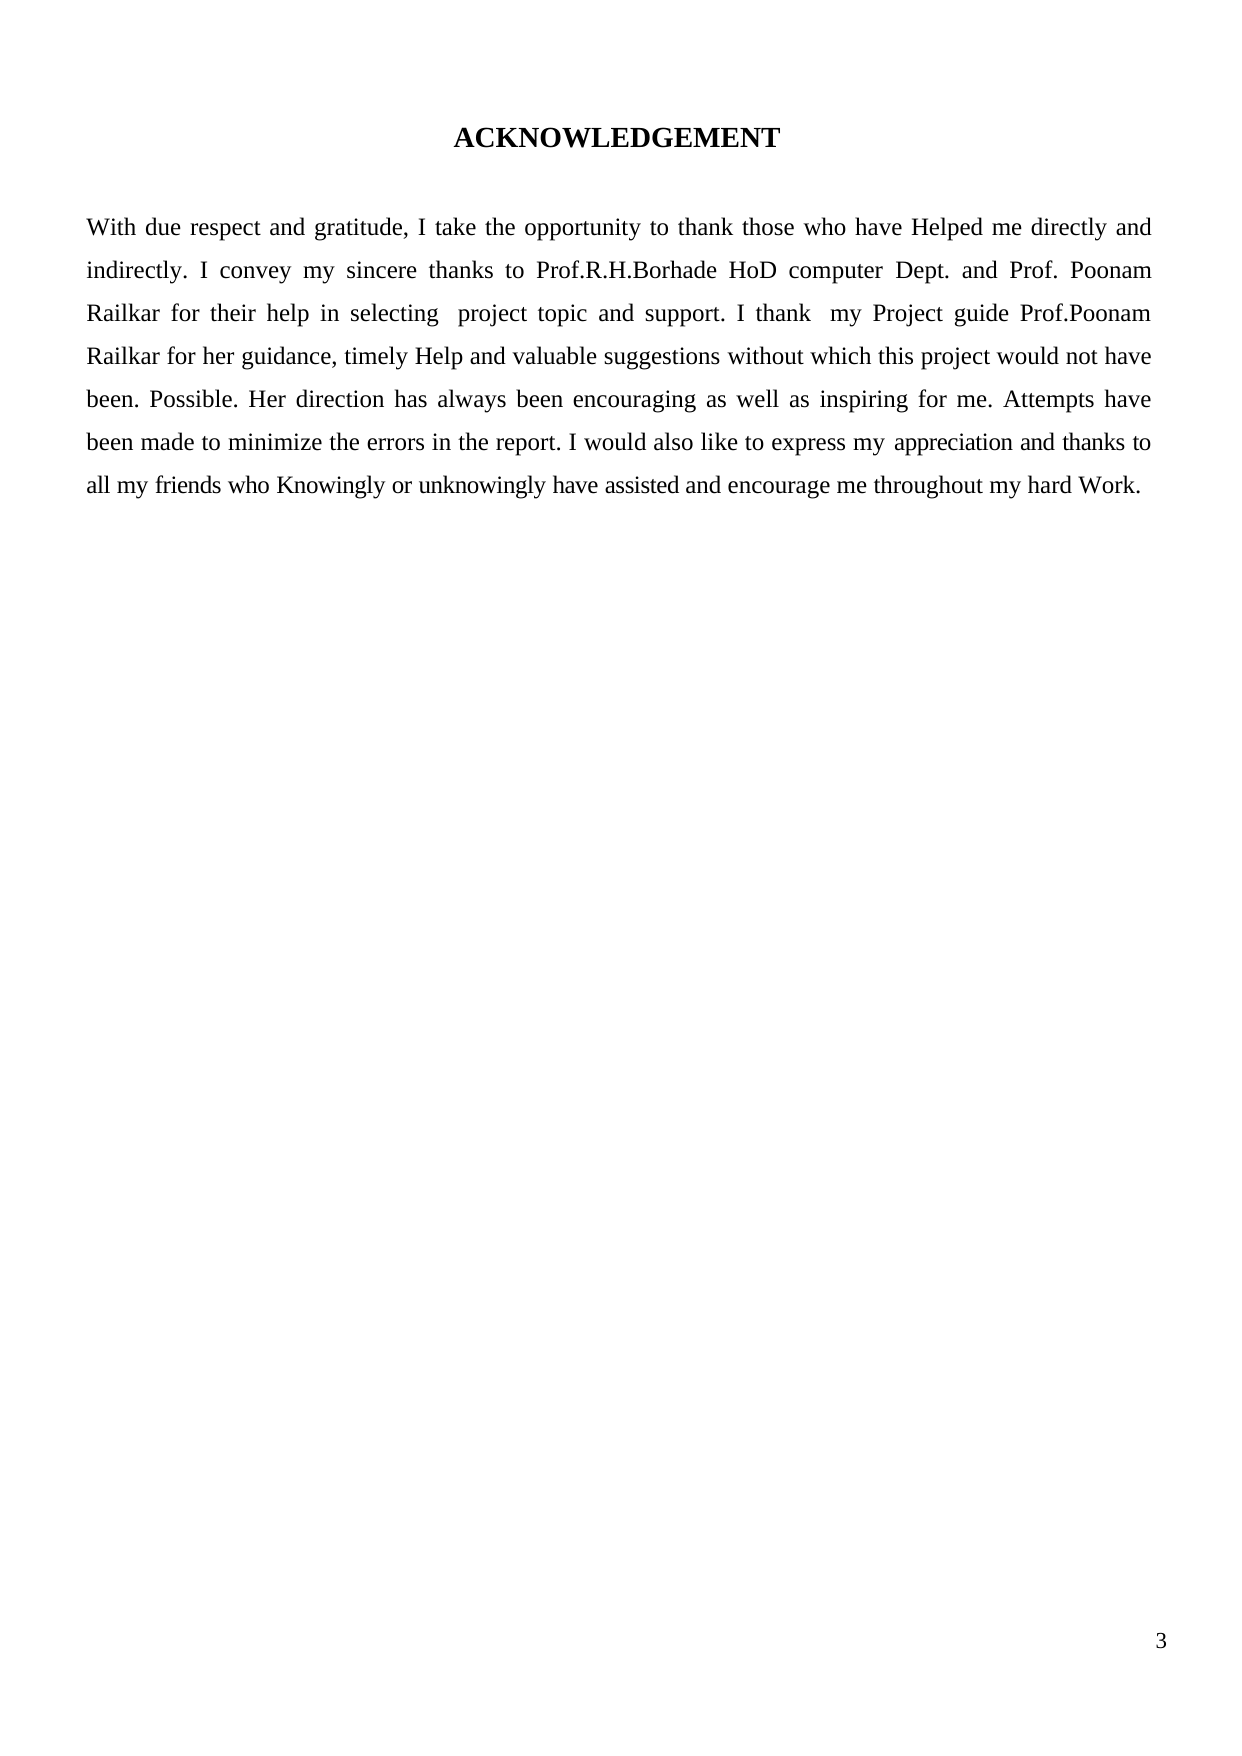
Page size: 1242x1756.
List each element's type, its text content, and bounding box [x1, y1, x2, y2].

text With due respect and gratitude, I take the opportunity to thank those who have Helped me directly and indirectly. I convey my sincere thanks to Prof.R.H.Borhade HoD computer Dept. and Prof. Poonam Railkar for their help in selecting project topic and support. I thank my Project guide Prof.Poonam Railkar for her guidance, timely Help and valuable suggestions without which this project would not have been. Possible. Her direction has always been encouraging as well as inspiring for me. Attempts have been made to minimize the errors in the report. I would also like to express my appreciation and thanks to all my friends who Knowingly or unknowingly have assisted and encourage me throughout my hard Work. [86, 212, 1152, 499]
subtitle ACKNOWLEDGEMENT [305, 120, 929, 153]
